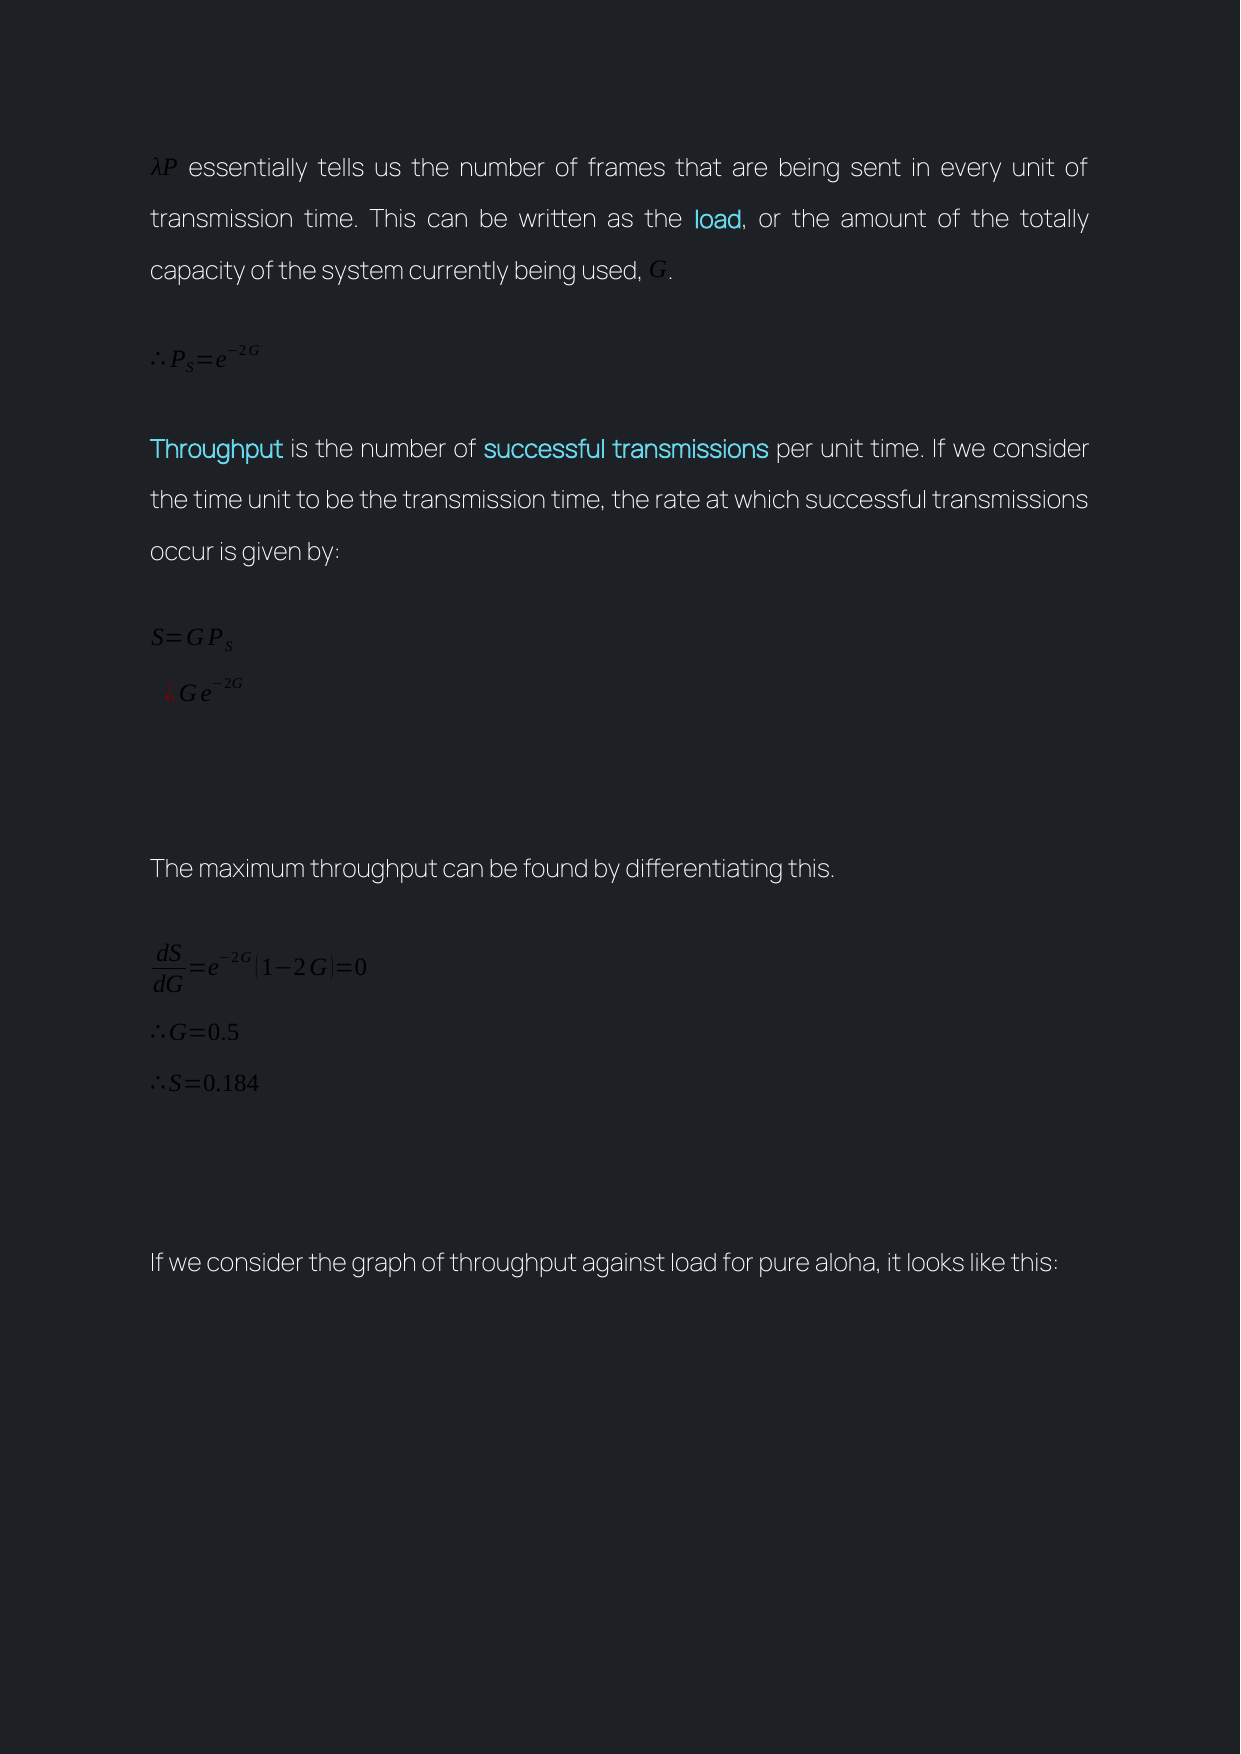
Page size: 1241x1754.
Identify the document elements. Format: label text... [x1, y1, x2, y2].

text essentially tells us the number of frames that are being sent in every unit of transmission time. This can be written as the load, or the amount of the totally capacity of the system currently being used, . [150, 150, 1090, 287]
text If we consider the graph of throughput against load for pure aloha, it looks like this: [150, 1244, 1090, 1278]
text Throughput is the number of successful transmissions per unit time. If we consider the time unit to be the transmission time, the rate at which successful transmissions occur is given by: [150, 431, 1090, 567]
text The maximum throughput can be found by differentiating this. [150, 851, 1090, 885]
